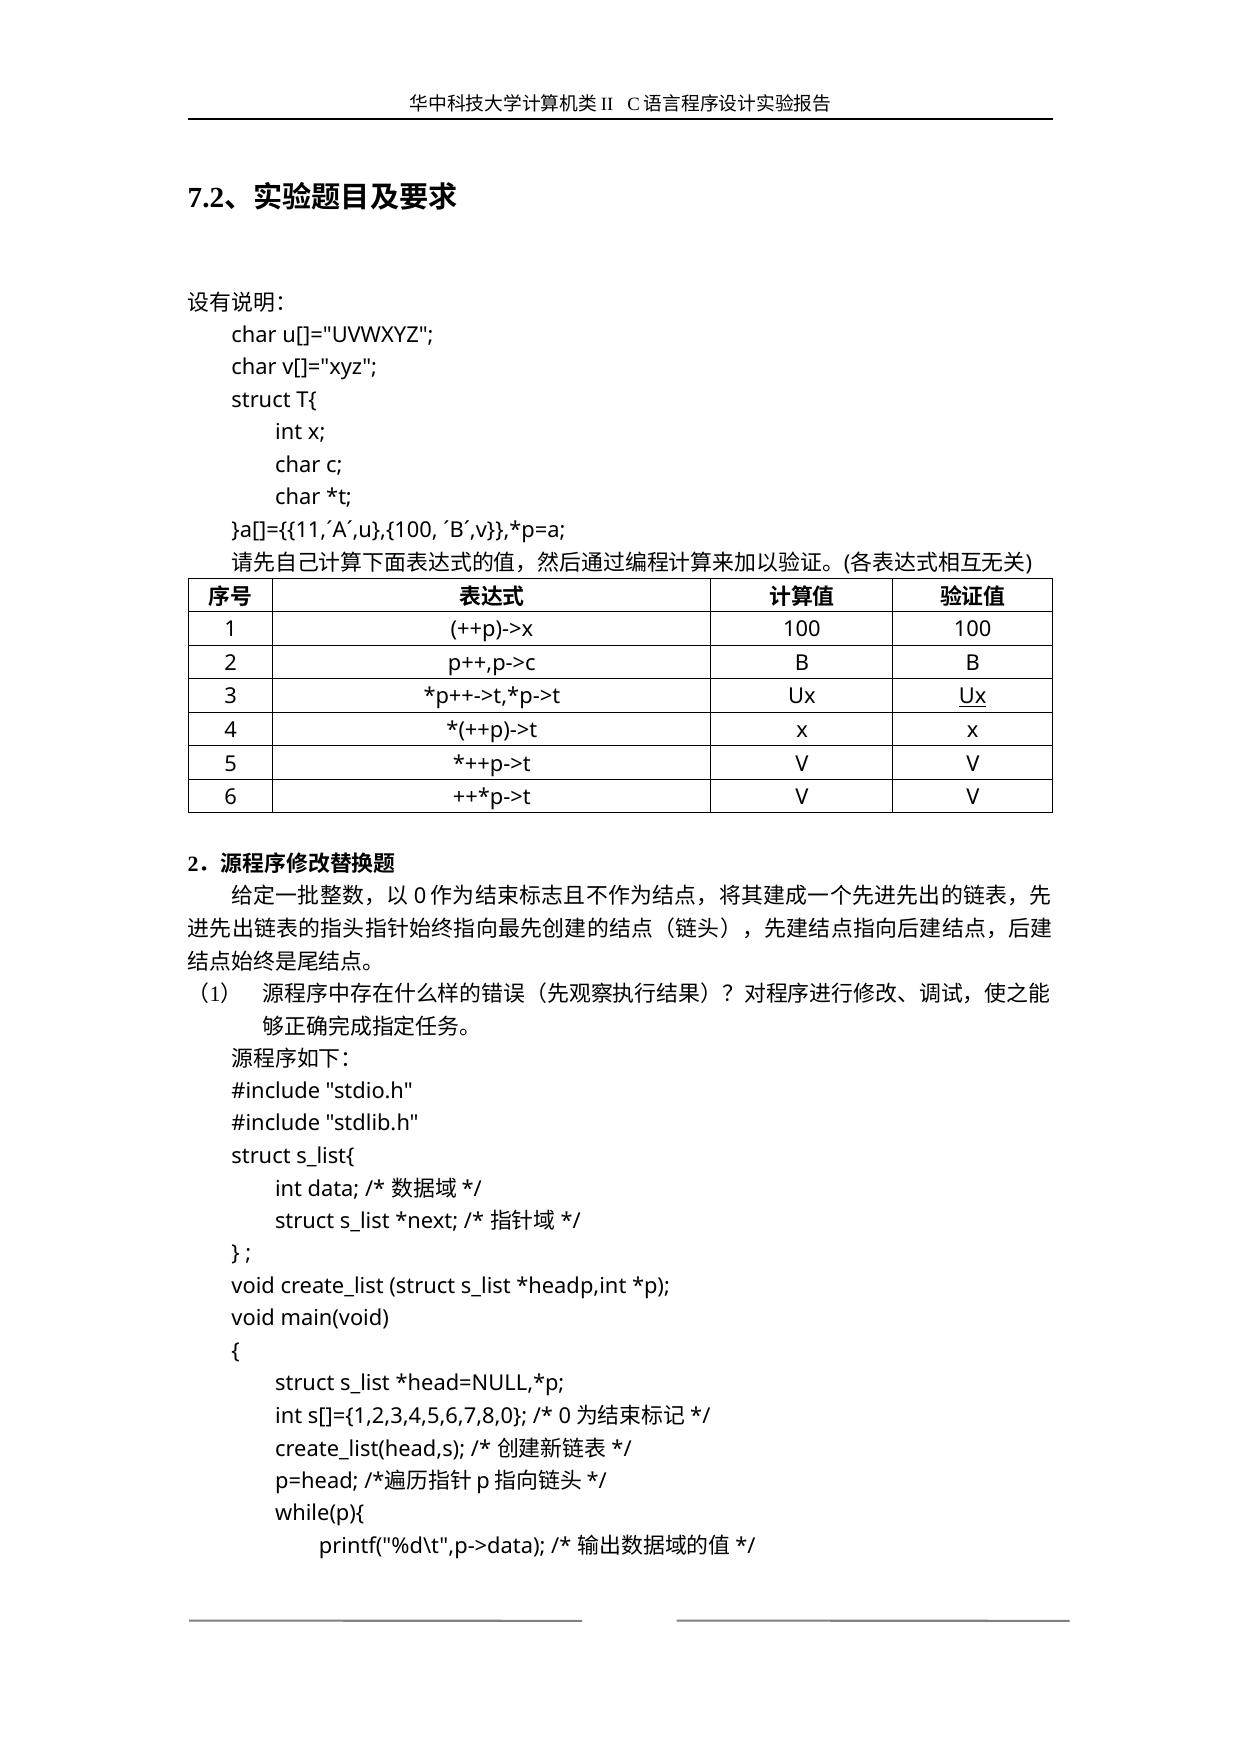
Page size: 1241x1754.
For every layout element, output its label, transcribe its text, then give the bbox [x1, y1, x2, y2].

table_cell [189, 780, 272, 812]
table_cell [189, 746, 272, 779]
text #include "stdio.h" [187, 1073, 1053, 1106]
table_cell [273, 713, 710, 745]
text 设有说明： [187, 285, 1053, 317]
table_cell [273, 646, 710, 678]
text }a[]={{11,ˊAˊ,u},{100, ˊBˊ,v}},*p=a; [187, 512, 1053, 545]
text create_list(head,s); /* 创建新链表 */ [253, 1431, 1053, 1463]
text int s[]={1,2,3,4,5,6,7,8,0}; /* 0为结束标记 */ [253, 1398, 1053, 1431]
text struct T{ [187, 382, 1053, 415]
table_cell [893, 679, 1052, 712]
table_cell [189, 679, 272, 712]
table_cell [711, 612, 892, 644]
text 给定一批整数，以0作为结束标志且不作为结点，将其建成一个先进先出的链表，先进先出链表的指头指针始终指向最先创建的结点（链头），先建结点指向后建结点，后建结点始终是尾结点。 [187, 878, 1053, 976]
list 源程序中存在什么样的错误（先观察执行结果）？对程序进行修改、调试，使之能够正确完成指定任务。 [187, 976, 1053, 1041]
text 请先自己计算下面表达式的值，然后通过编程计算来加以验证。(各表达式相互无关) [187, 545, 1053, 577]
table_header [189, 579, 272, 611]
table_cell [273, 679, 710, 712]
text } ; [187, 1236, 1053, 1268]
text struct s_list *head=NULL,*p; [253, 1366, 1053, 1398]
text 2．源程序修改替换题 [187, 846, 1053, 878]
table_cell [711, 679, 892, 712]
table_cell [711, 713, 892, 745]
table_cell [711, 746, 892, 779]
text void create_list (struct s_list *headp,int *p); [187, 1268, 1053, 1301]
text while(p){ [253, 1496, 1053, 1528]
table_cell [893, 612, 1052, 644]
text void main(void) [187, 1301, 1053, 1333]
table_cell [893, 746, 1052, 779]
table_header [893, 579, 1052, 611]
text { [187, 1333, 1053, 1366]
text p=head; /*遍历指针p指向链头 */ [253, 1463, 1053, 1496]
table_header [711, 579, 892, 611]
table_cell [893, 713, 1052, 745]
text printf("%d\t",p->data); /* 输出数据域的值 */ [253, 1528, 1053, 1561]
text int x; [187, 415, 1053, 447]
subtitle 7.2、实验题目及要求 [187, 162, 1053, 227]
text char *t; [187, 480, 1053, 512]
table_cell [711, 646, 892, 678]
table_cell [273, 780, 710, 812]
text struct s_list{ [187, 1138, 1053, 1171]
text char u[]="UVWXYZ"; [187, 317, 1053, 350]
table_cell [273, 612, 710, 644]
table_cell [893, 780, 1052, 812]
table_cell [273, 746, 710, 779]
text 源程序如下： [187, 1041, 1053, 1073]
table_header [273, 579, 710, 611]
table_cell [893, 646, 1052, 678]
text char v[]="xyz"; [187, 350, 1053, 382]
text int data; /* 数据域 */ [187, 1171, 1053, 1203]
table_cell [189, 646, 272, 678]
text struct s_list *next; /* 指针域 */ [187, 1203, 1053, 1236]
text #include "stdlib.h" [187, 1106, 1053, 1138]
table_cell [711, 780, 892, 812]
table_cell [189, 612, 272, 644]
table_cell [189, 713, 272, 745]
text char c; [187, 447, 1053, 480]
